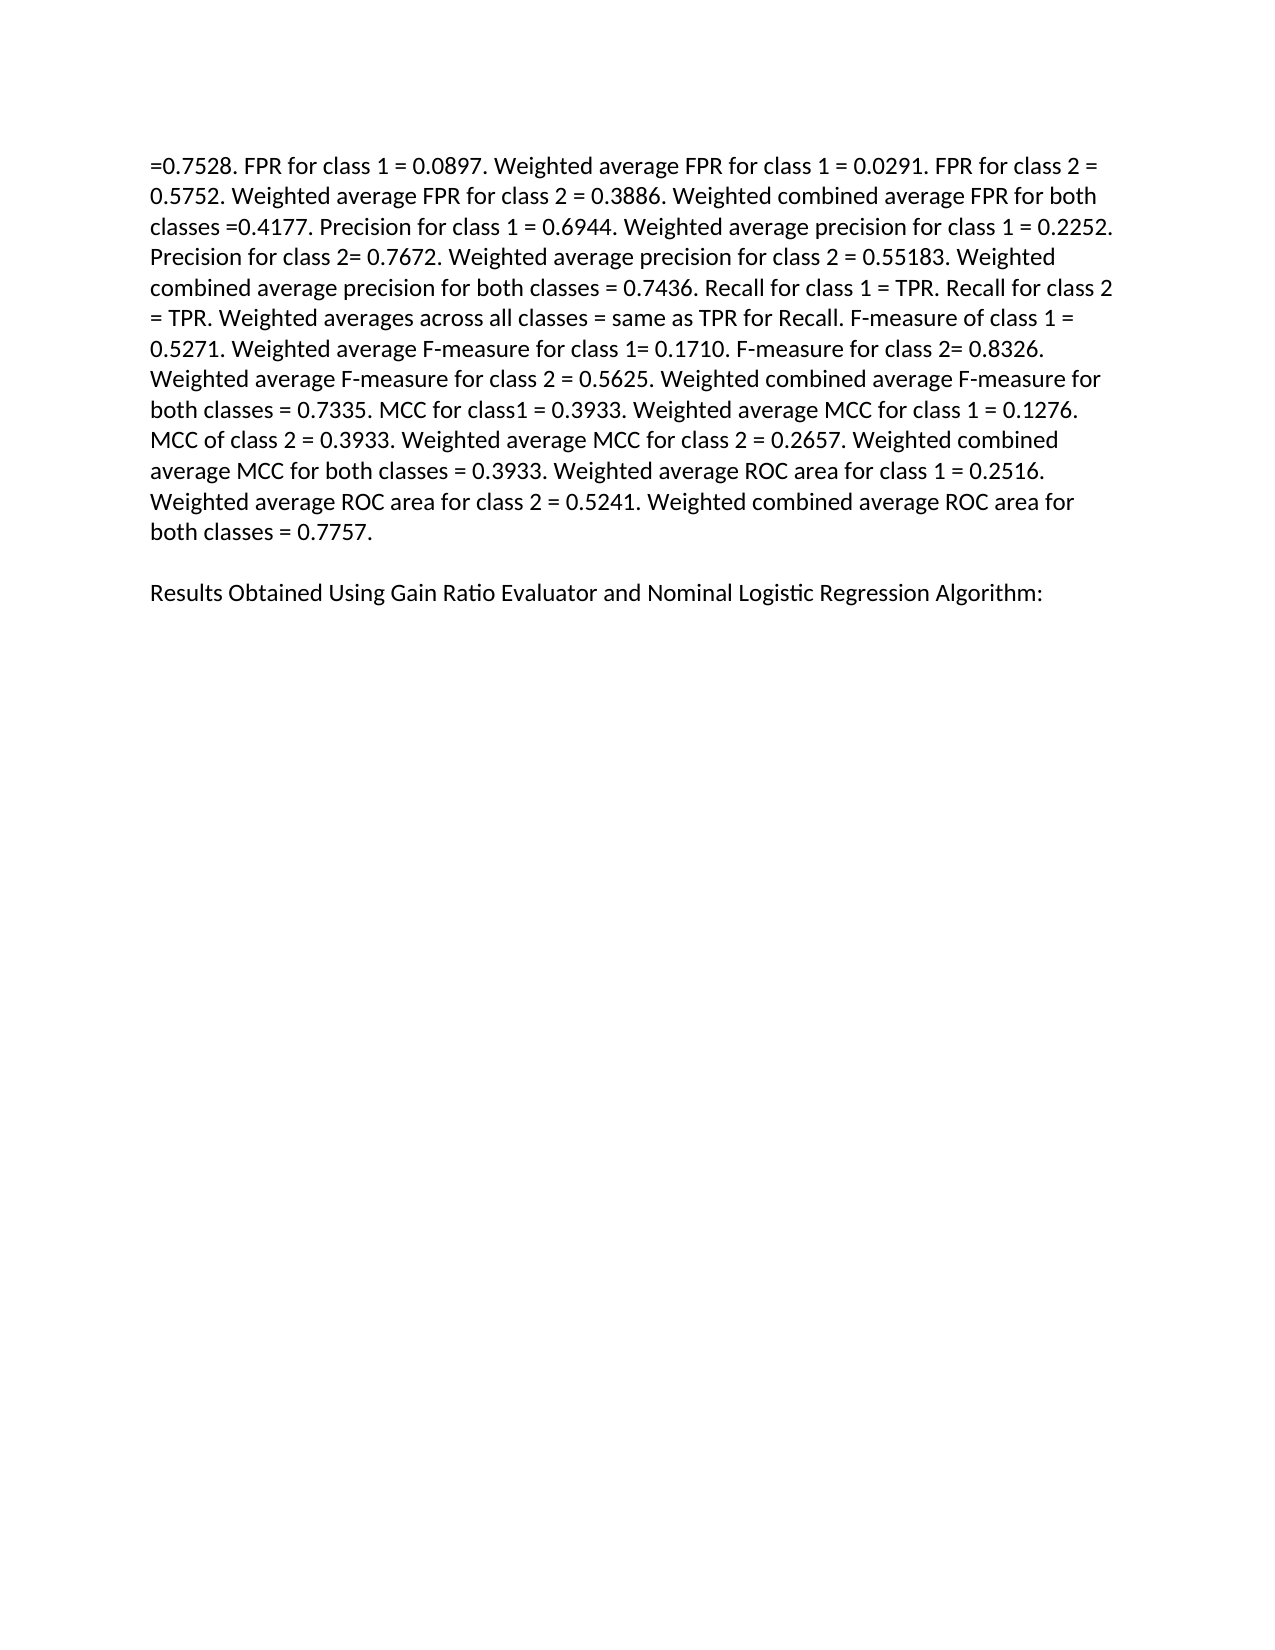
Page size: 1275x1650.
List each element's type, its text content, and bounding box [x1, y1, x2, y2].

text Results Obtained Using Gain Ratio Evaluator and Nominal Logistic Regression Algorithm: [150, 577, 1125, 608]
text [150, 150, 1125, 547]
